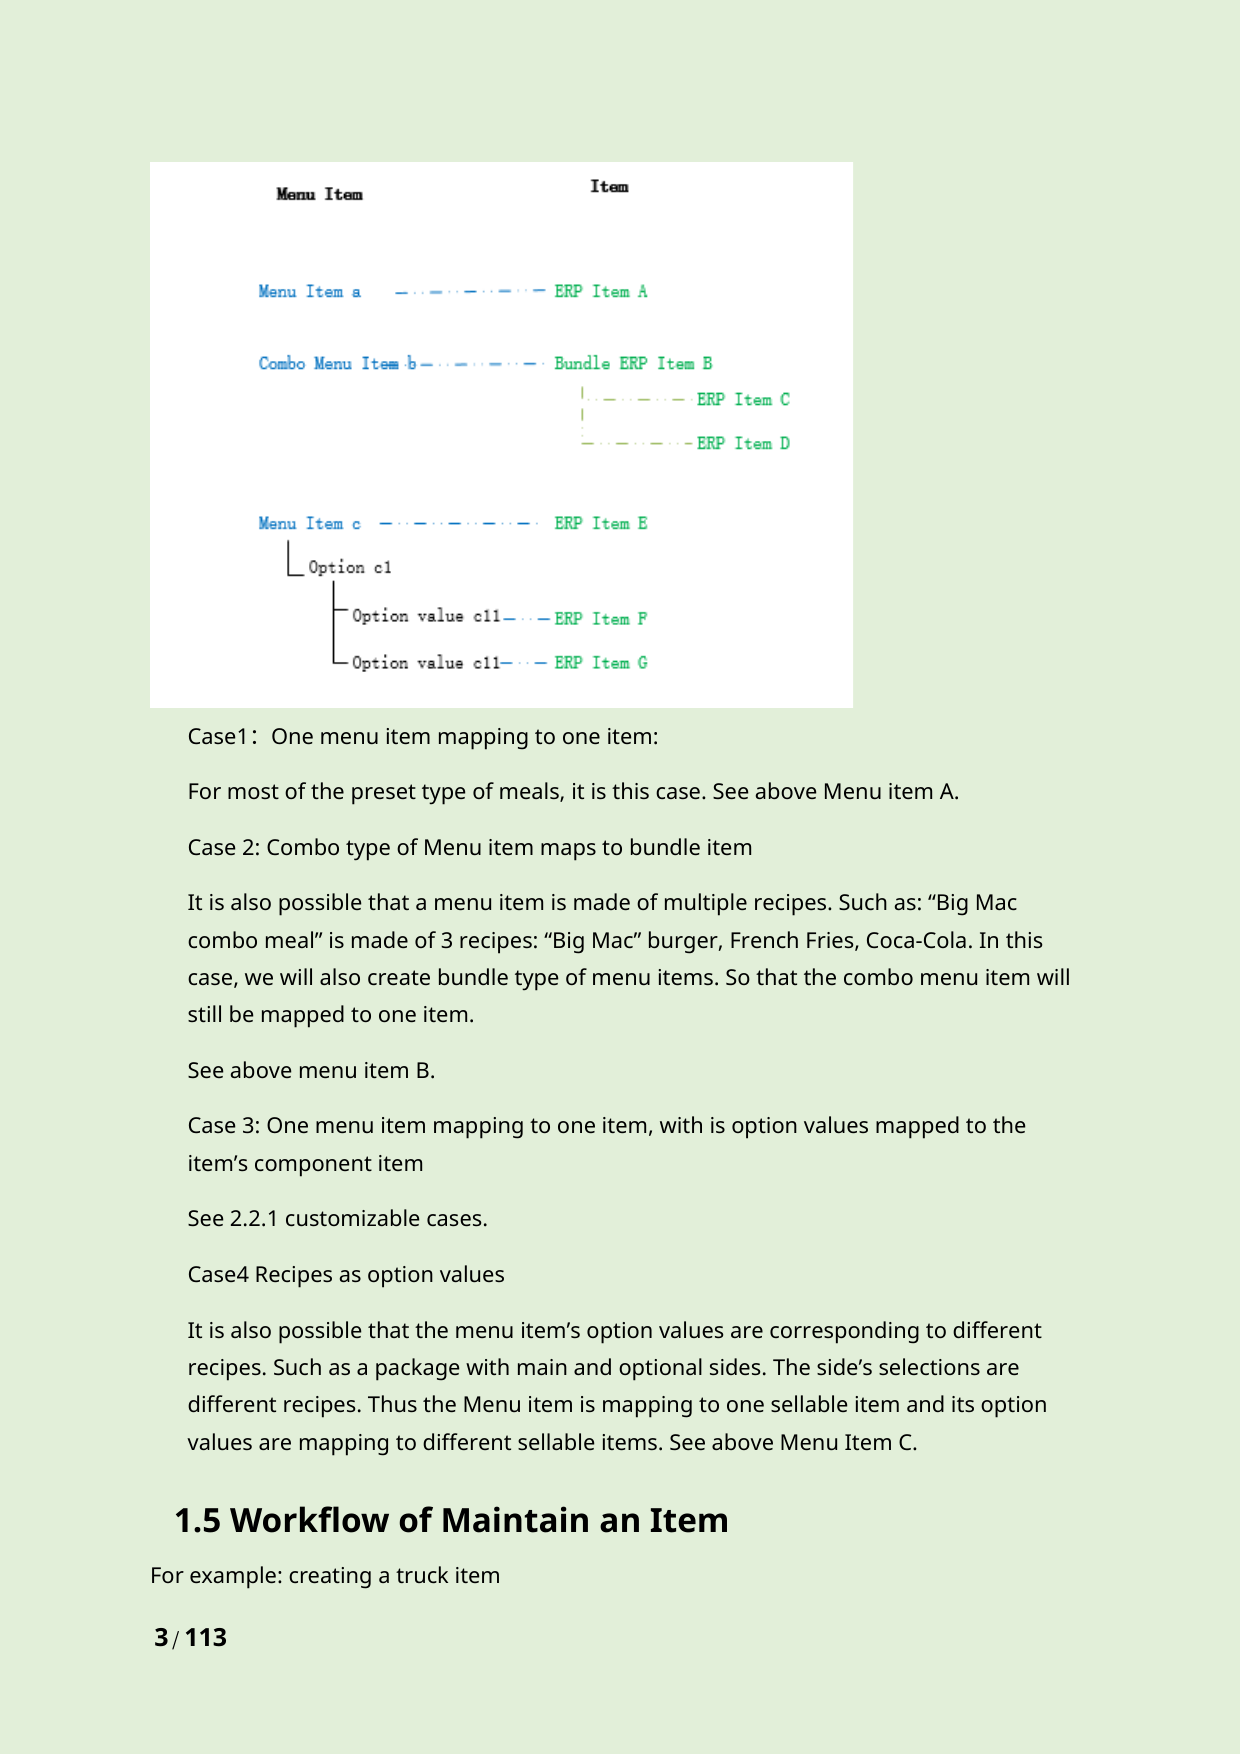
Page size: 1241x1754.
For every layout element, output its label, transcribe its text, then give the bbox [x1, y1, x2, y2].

text For example: creating a truck item [150, 1559, 1090, 1591]
text See above menu item B. [187, 1053, 1090, 1086]
text See 2.2.1 customizable cases. [187, 1202, 1090, 1234]
text It is also possible that a menu item is made of multiple recipes. Such as: “Big Mac combo meal” is made of 3 recipes: “Big Mac” burger, French Fries, Coca-Cola. In this case, we will also create bundle type of menu items. So that the combo menu item will still be mapped to one item. [187, 886, 1090, 1030]
text Case1：One menu item mapping to one item: [187, 719, 1090, 751]
text Case 3: One menu item mapping to one item, with is option values mapped to the item’s component item [187, 1109, 1090, 1179]
text Case 2: Combo type of Menu item maps to bundle item [187, 830, 1090, 863]
text For most of the preset type of meals, it is this case. See above Menu item A. [187, 775, 1090, 807]
picture [150, 162, 854, 708]
text It is also possible that the menu item’s option values are corresponding to different recipes. Such as a package with main and optional sides. The side’s selections are different recipes. Thus the Menu item is mapping to one sellable item and its option values are mapping to different sellable items. See above Menu Item C. [187, 1313, 1090, 1458]
text Case4 Recipes as option values [187, 1258, 1090, 1290]
subtitle Workflow of Maintain an Item [174, 1487, 1090, 1552]
